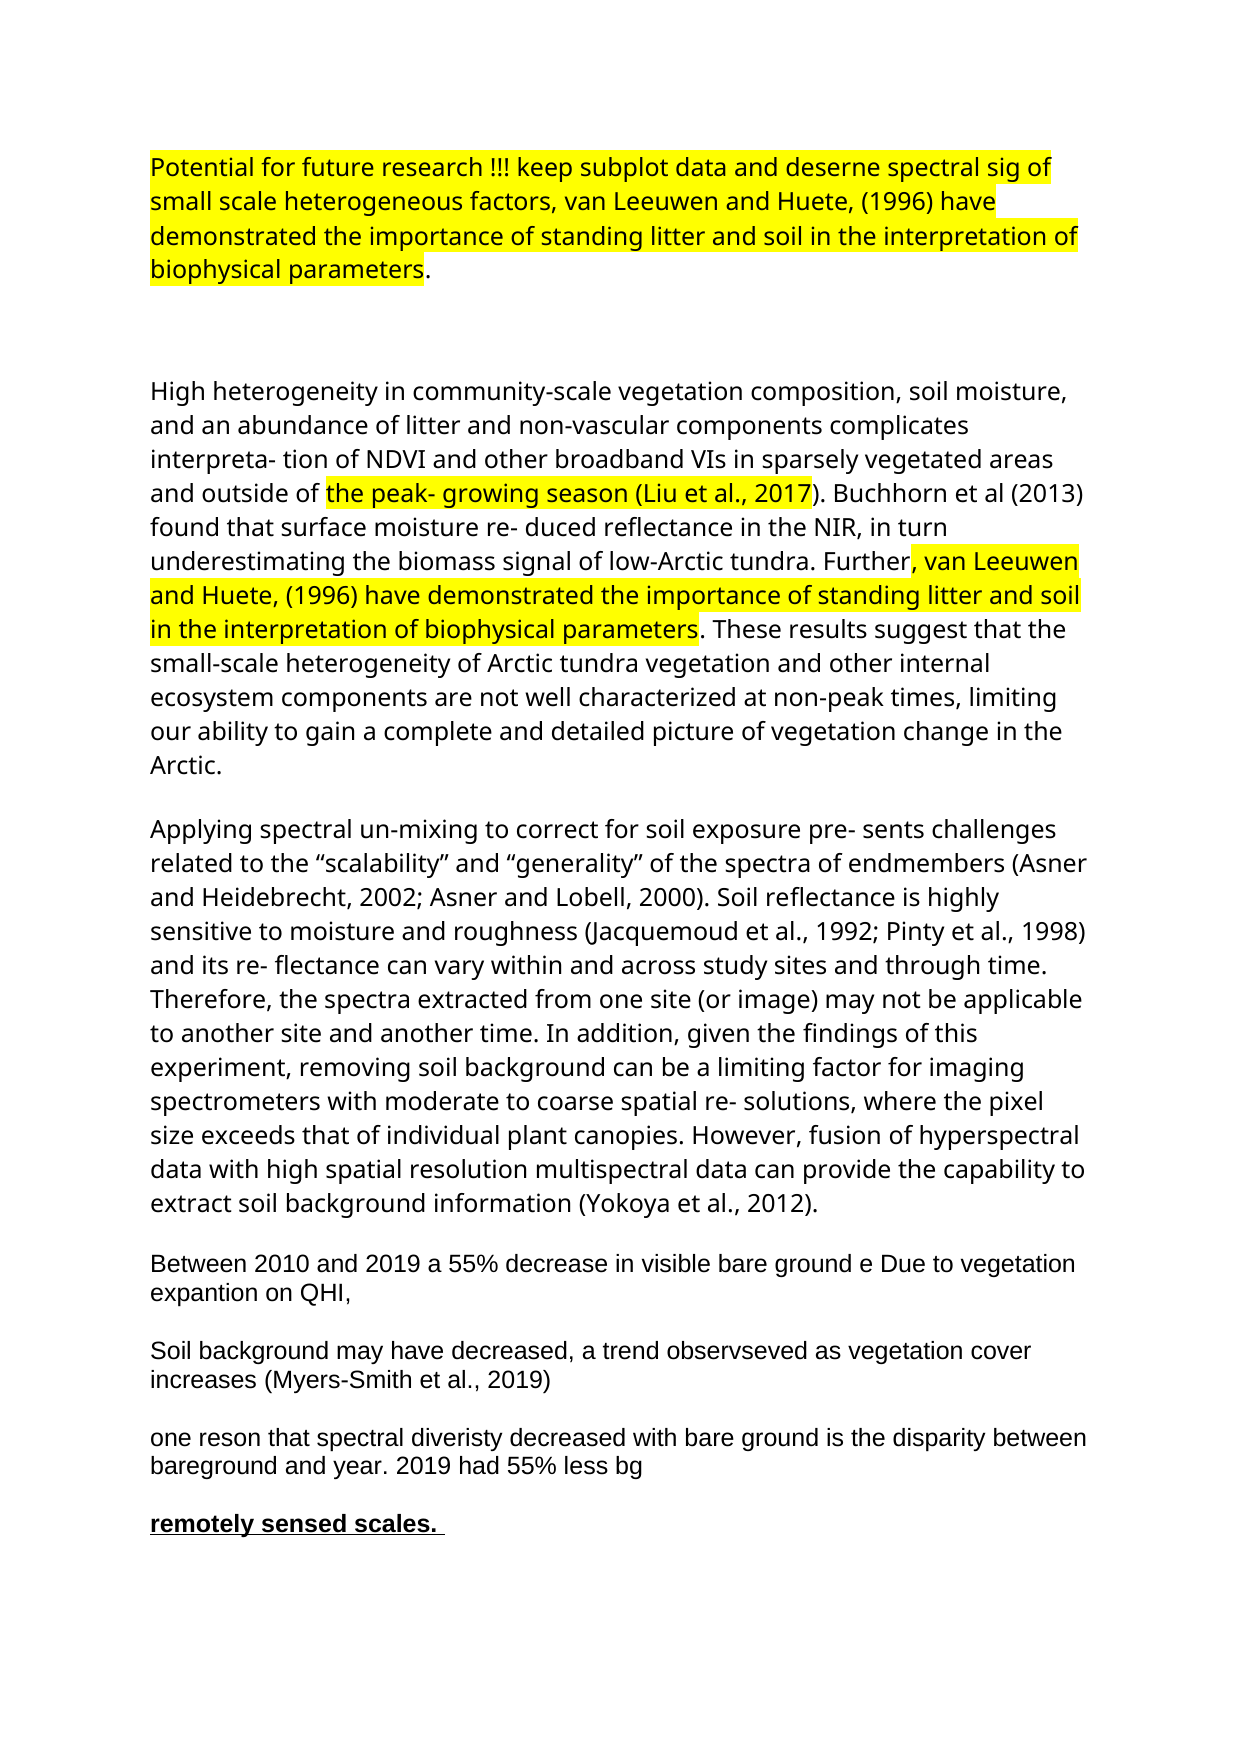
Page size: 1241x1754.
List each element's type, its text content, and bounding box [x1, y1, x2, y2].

text Between 2010 and 2019 a 55% decrease in visible bare ground e Due to vegetation expantion on QHI, [150, 1249, 1090, 1307]
text Applying spectral un-mixing to correct for soil exposure pre- sents challenges related to the “scalability” and “generality” of the spectra of endmembers (Asner and Heidebrecht, 2002; Asner and Lobell, 2000). Soil reflectance is highly sensitive to moisture and roughness (Jacquemoud et al., 1992; Pinty et al., 1998) and its re- flectance can vary within and across study sites and through time. Therefore, the spectra extracted from one site (or image) may not be applicable to another site and another time. In addition, given the findings of this experiment, removing soil background can be a limiting factor for imaging spectrometers with moderate to coarse spatial re- solutions, where the pixel size exceeds that of individual plant canopies. However, fusion of hyperspectral data with high spatial resolution multispectral data can provide the capability to extract soil background information (Yokoya et al., 2012). [150, 811, 1090, 1220]
text one reson that spectral diveristy decreased with bare ground is the disparity between bareground and year. 2019 had 55% less bg [150, 1422, 1090, 1480]
text Potential for future research !!! keep subplot data and deserne spectral sig of small scale heterogeneous factors, van Leeuwen and Huete, (1996) have demonstrated the importance of standing litter and soil in the interpretation of biophysical parameters. [424, 150, 1090, 286]
text High heterogeneity in community-scale vegetation composition, soil moisture, and an abundance of litter and non-vascular components complicates interpreta- tion of NDVI and other broadband VIs in sparsely vegetated areas and outside of the peak- growing season (Liu et al., 2017). Buchhorn et al (2013) found that surface moisture re- duced reflectance in the NIR, in turn underestimating the biomass signal of low-Arctic tundra. Further, van Leeuwen and Huete, (1996) have demonstrated the importance of standing litter and soil in the interpretation of biophysical parameters. These results suggest that the small-scale heterogeneity of Arctic tundra vegetation and other internal ecosystem components are not well characterized at non-peak times, limiting our ability to gain a complete and detailed picture of vegetation change in the Arctic. [150, 373, 1090, 782]
text remotely sensed scales. [150, 1509, 1090, 1537]
text Soil background may have decreased, a trend observseved as vegetation cover increases (Myers‐Smith et al., 2019) [150, 1336, 1090, 1393]
